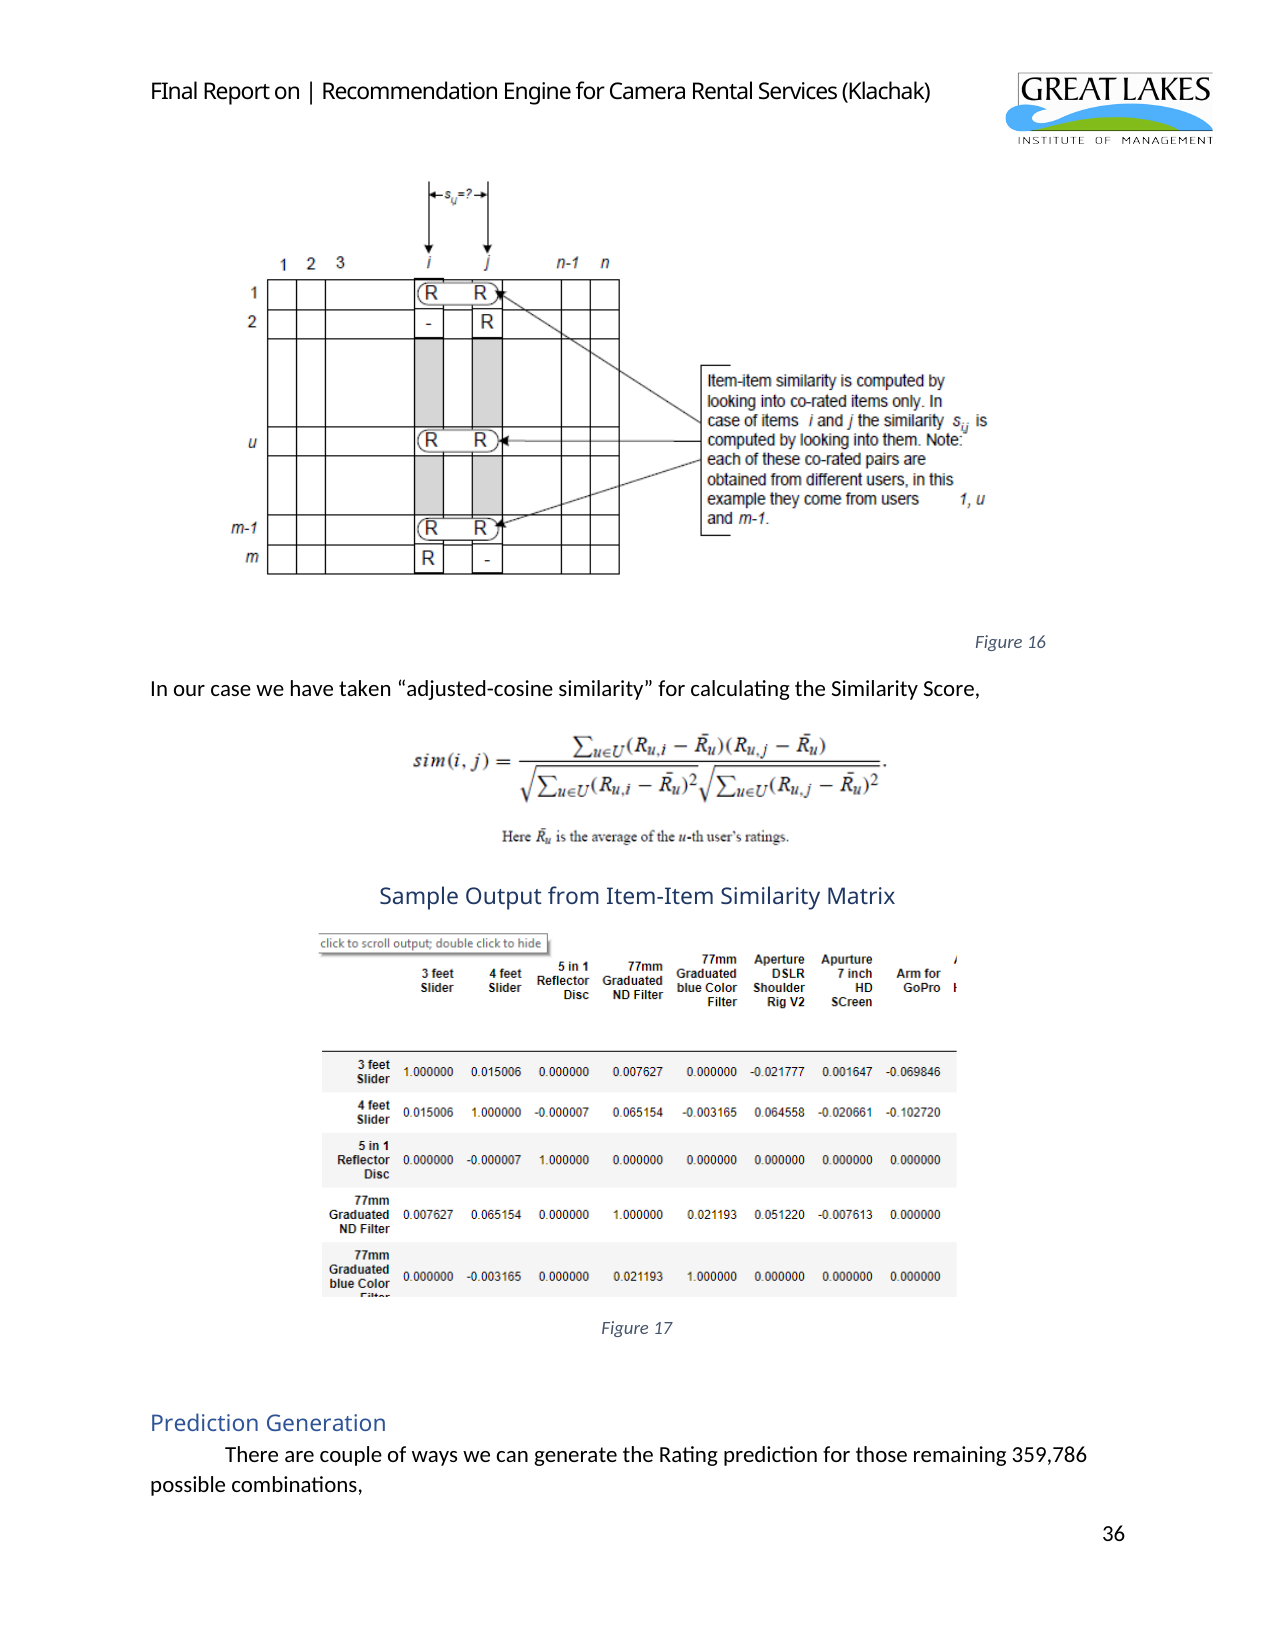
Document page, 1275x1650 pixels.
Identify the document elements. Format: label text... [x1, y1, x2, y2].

text Figure 17 [150, 1316, 1125, 1339]
picture [1003, 72, 1213, 145]
text There are couple of ways we can generate the Rating prediction for those remaining 359,786 possible combinations, [150, 1440, 1125, 1498]
text In our case we have taken “adjusted-cosine similarity” for calculating the Similarity Score, [150, 674, 1125, 702]
text Figure 16 [900, 630, 1125, 653]
text Sample Output from Item-Item Similarity Matrix [150, 880, 1125, 1297]
subtitle Prediction Generation [150, 1406, 1125, 1438]
